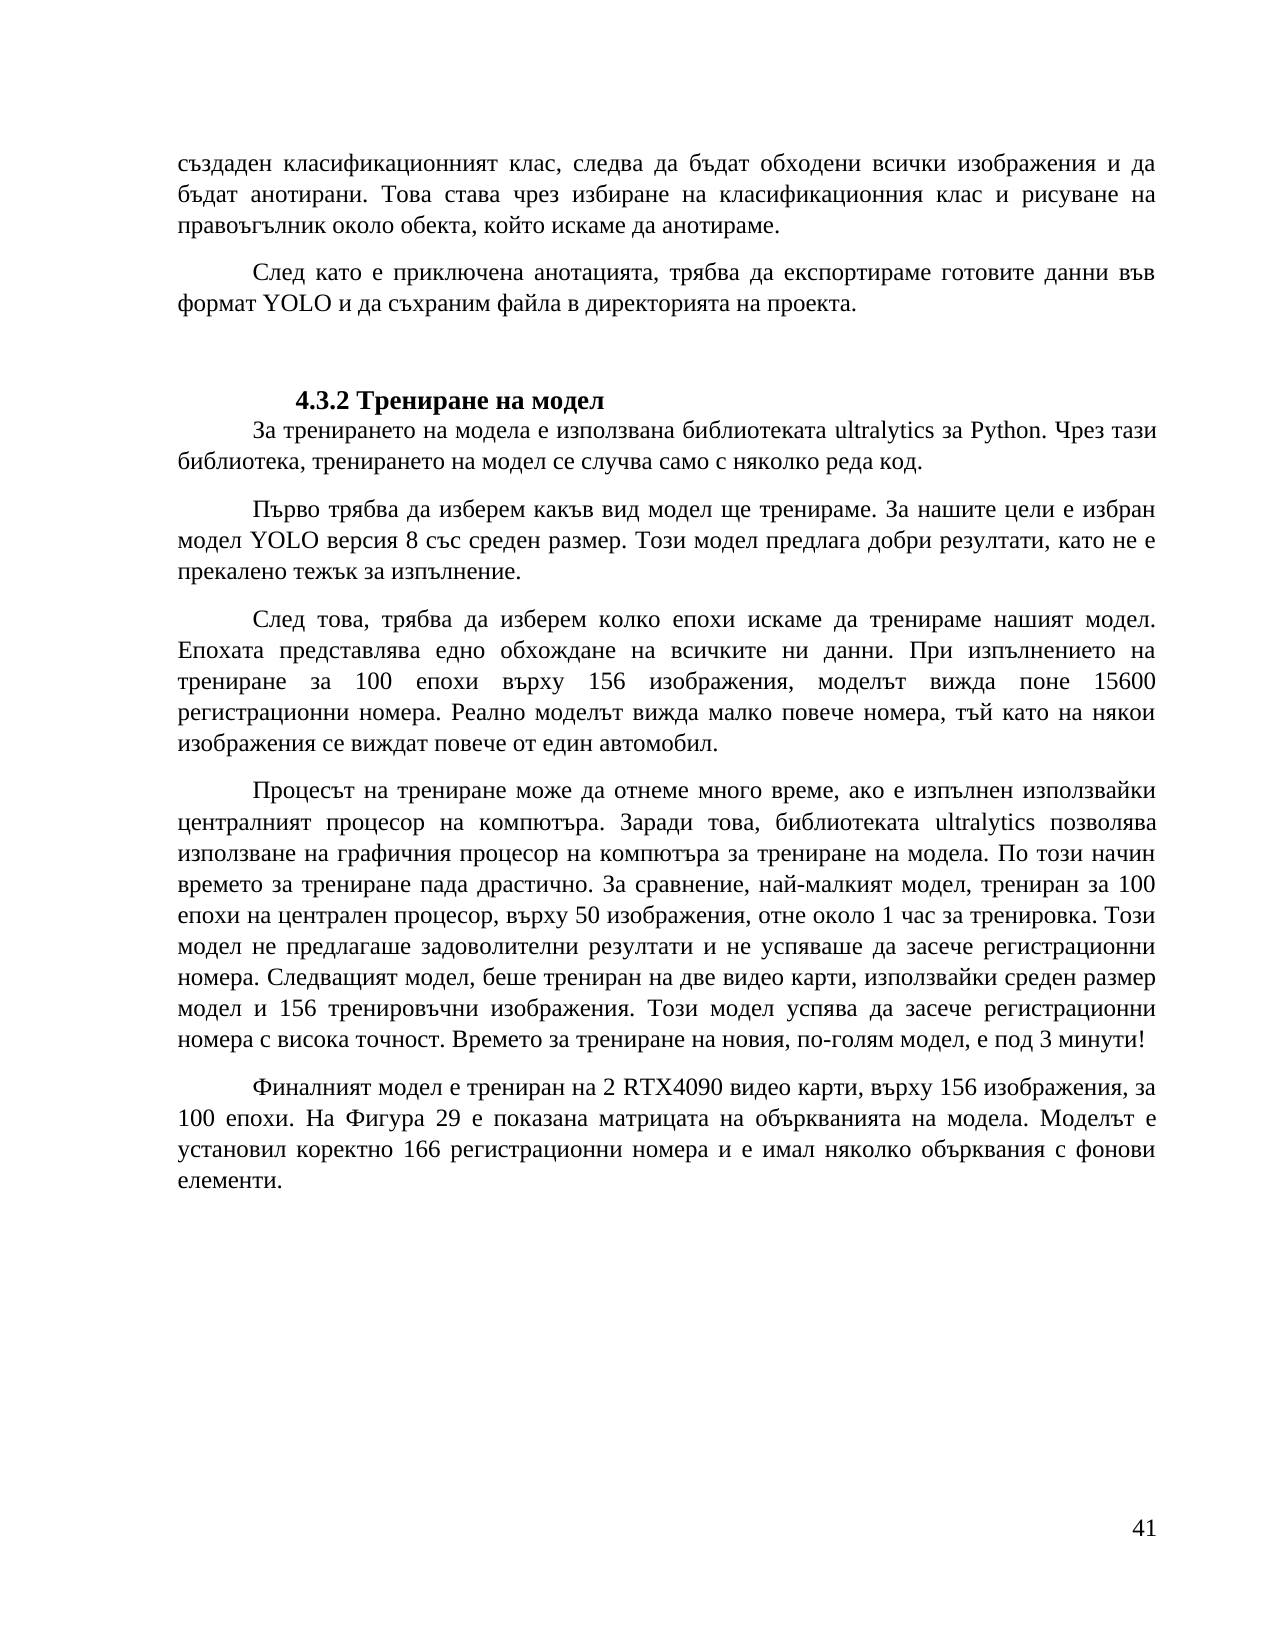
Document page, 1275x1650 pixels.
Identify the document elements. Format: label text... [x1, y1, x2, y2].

text За тренирането на модела е използвана библиотеката ultralytics за Python. Чрез тази библиотека, тренирането на модел се случва само с няколко реда код. [177, 415, 1157, 475]
subtitle 4.3.2 Трениране на модел [295, 384, 1157, 415]
text След това, трябва да изберем колко епохи искаме да тренираме нашият модел. Епохата представлява едно обхождане на всичките ни данни. При изпълнението на трениране за 100 епохи върху 156 изображения, моделът вижда поне 15600 регистрационни номера. Реално моделът вижда малко повече номера, тъй като на някои изображения се виждат повече от един автомобил. [177, 604, 1157, 757]
text Финалният модел е трениран на 2 RTX4090 видео карти, върху 156 изображения, за 100 епохи. На Фигура 29 е показана матрицата на объркванията на модела. Моделът е установил коректно 166 регистрационни номера и е имал няколко обърквания с фонови елементи. [177, 1072, 1157, 1193]
text Първо трябва да изберем какъв вид модел ще тренираме. За нашите цели е избран модел YOLO версия 8 със среден размер. Този модел предлага добри резултати, като не е прекалено тежък за изпълнение. [177, 494, 1157, 585]
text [177, 148, 1157, 238]
text След като е приключена анотацията, трябва да експортираме готовите данни във формат YOLO и да съхраним файла в директорията на проекта. [177, 257, 1157, 317]
text Процесът на трениране може да отнеме много време, ако е изпълнен използвайки централният процесор на компютъра. Заради това, библиотеката ultralytics позволява използване на графичния процесор на компютъра за трениране на модела. По този начин времето за трениране пада драстично. За сравнение, най-малкият модел, трениран за 100 епохи на централен процесор, върху 50 изображения, отне около 1 час за тренировка. Този модел не предлагаше задоволителни резултати и не успяваше да засече регистрационни номера. Следващият модел, беше трениран на две видео карти, използвайки среден размер модел и 156 тренировъчни изображения. Този модел успява да засече регистрационни номера с висока точност. Времето за трениране на новия, по-голям модел, е под 3 минути! [177, 776, 1157, 1053]
